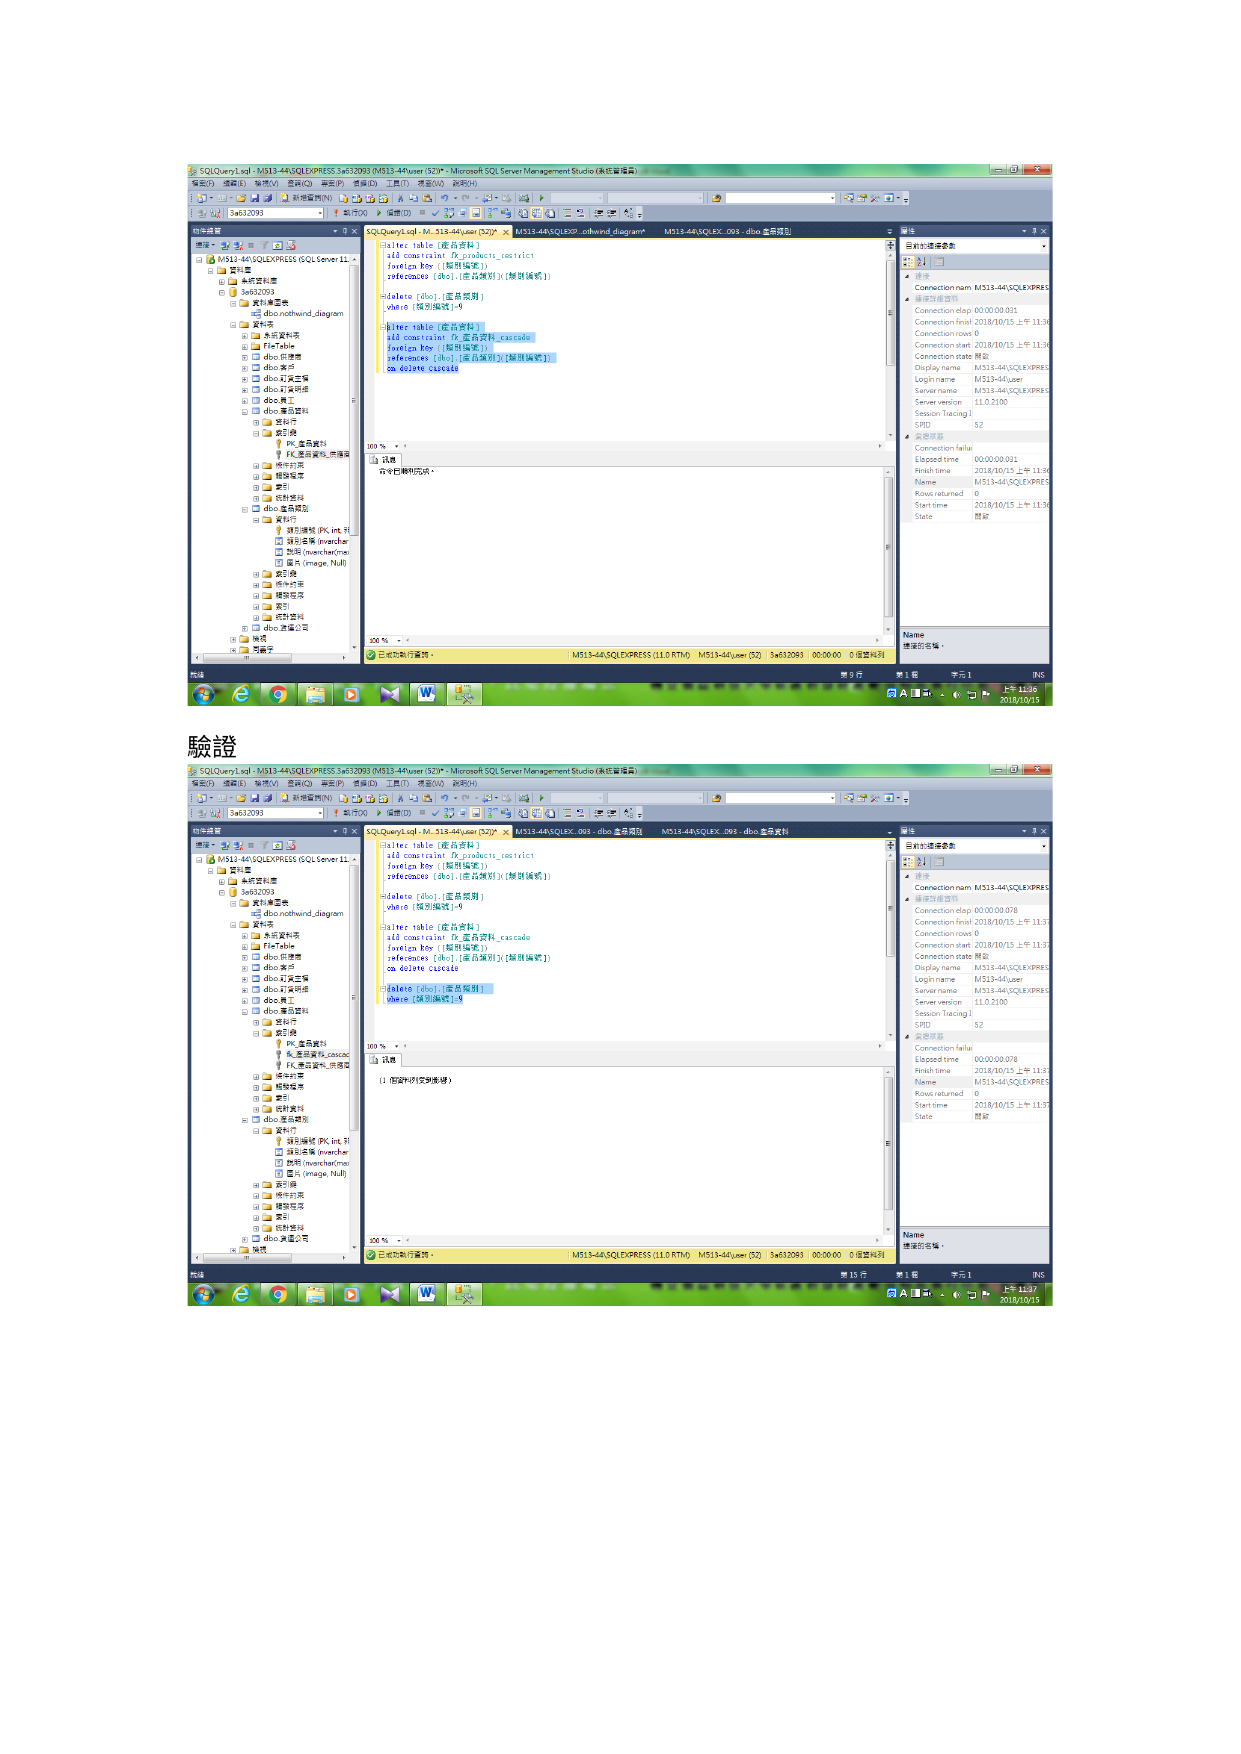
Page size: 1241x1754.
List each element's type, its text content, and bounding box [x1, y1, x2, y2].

picture [187, 764, 1053, 1306]
text 驗證 [187, 727, 1053, 764]
picture [187, 164, 1053, 706]
